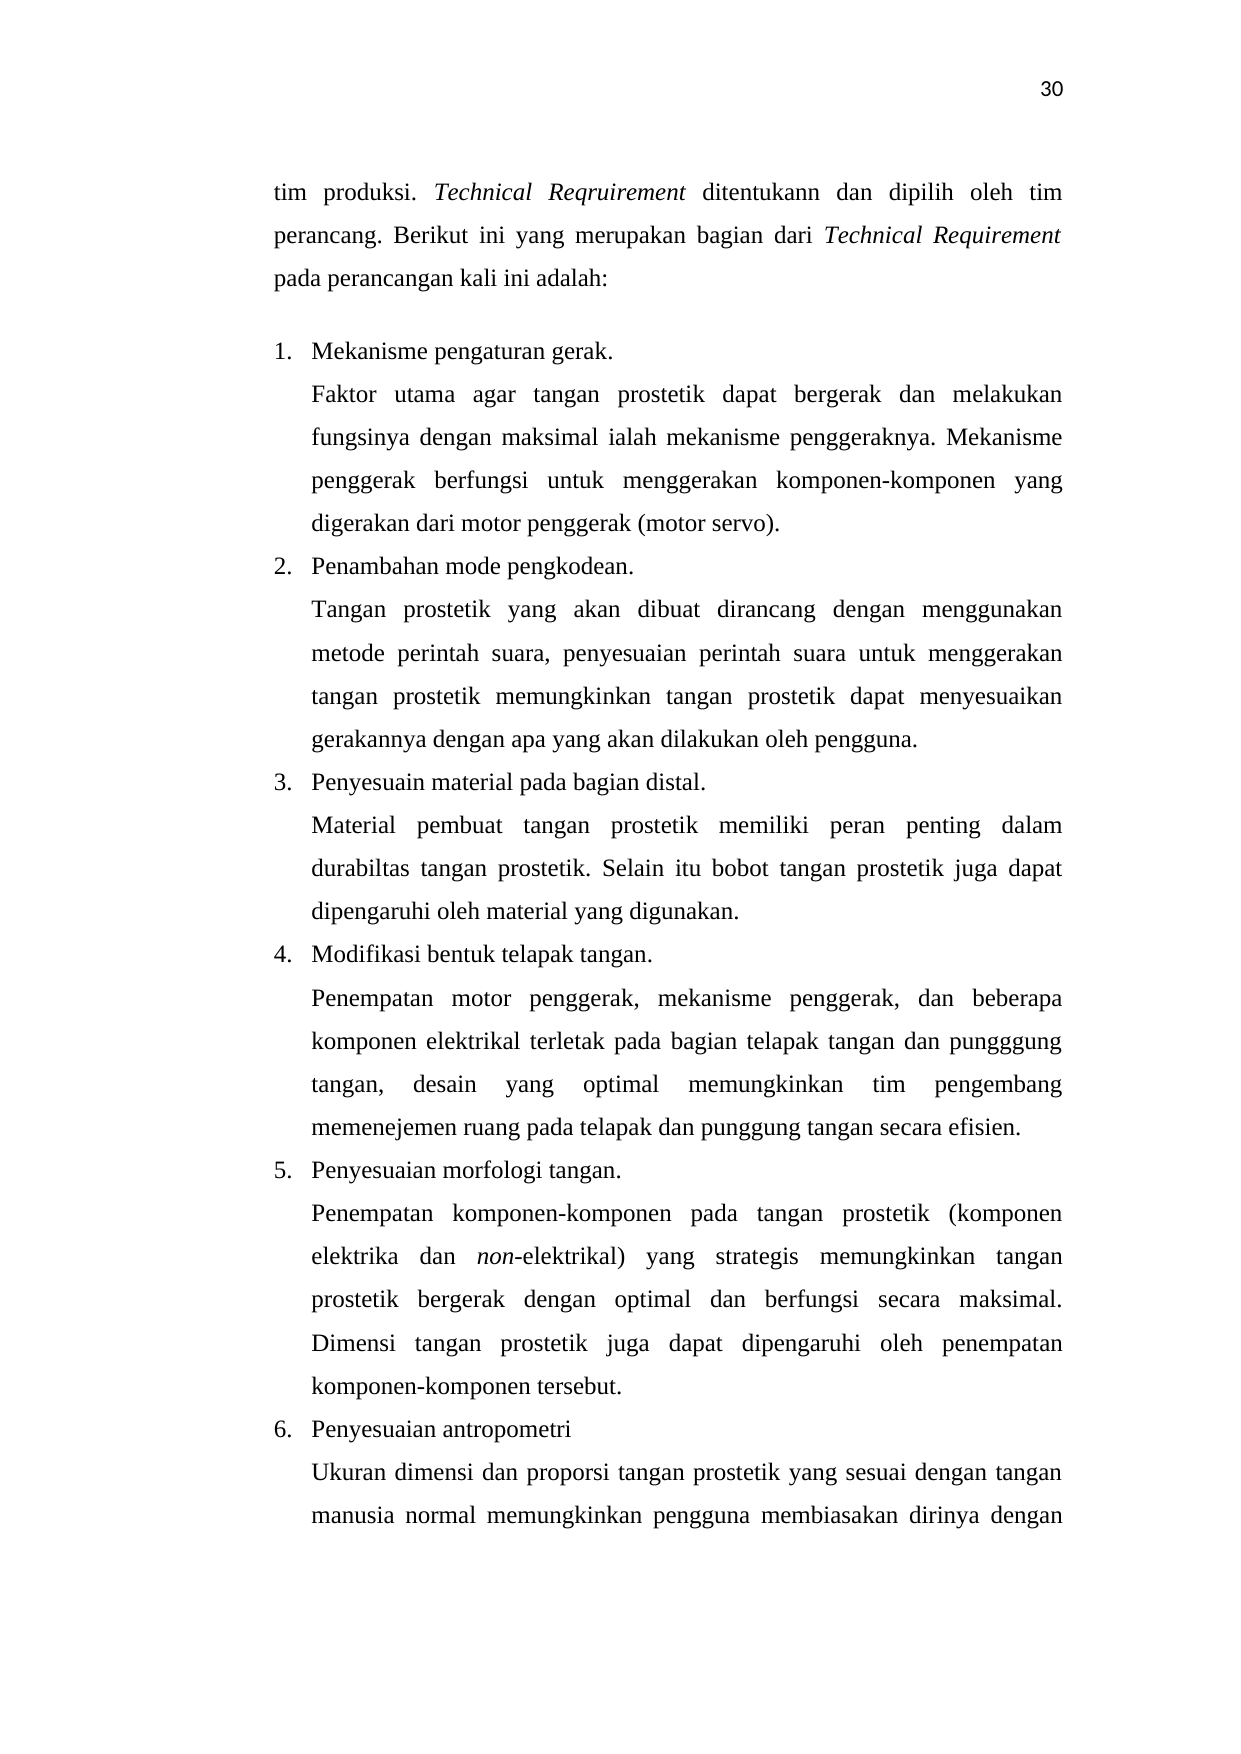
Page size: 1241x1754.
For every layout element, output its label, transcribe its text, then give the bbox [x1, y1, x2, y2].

list Mekanisme pengaturan gerak. [274, 336, 1063, 364]
list Tangan prostetik yang akan dibuat dirancang dengan menggunakan metode perintah suara, penyesuaian perintah suara untuk menggerakan tangan prostetik memungkinkan tangan prostetik dapat menyesuaikan gerakannya dengan apa yang akan dilakukan oleh pengguna. [311, 594, 1063, 753]
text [274, 177, 1063, 292]
list Penempatan motor penggerak, mekanisme penggerak, dan beberapa komponen elektrikal terletak pada bagian telapak tangan dan pungggung tangan, desain yang optimal memungkinkan tim pengembang memenejemen ruang pada telapak dan punggung tangan secara efisien. [311, 983, 1063, 1141]
list Penyesuaian morfologi tangan. [274, 1155, 1063, 1184]
list Penambahan mode pengkodean. [274, 551, 1063, 580]
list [311, 1457, 1063, 1529]
list Penempatan komponen-komponen pada tangan prostetik (komponen elektrika dan non-elektrikal) yang strategis memungkinkan tangan prostetik bergerak dengan optimal dan berfungsi secara maksimal. Dimensi tangan prostetik juga dapat dipengaruhi oleh penempatan komponen-komponen tersebut. [311, 1198, 1063, 1399]
list Penyesuaian antropometri [274, 1414, 1063, 1443]
list Faktor utama agar tangan prostetik dapat bergerak dan melakukan fungsinya dengan maksimal ialah mekanisme penggeraknya. Mekanisme penggerak berfungsi untuk menggerakan komponen-komponen yang digerakan dari motor penggerak (motor servo). [311, 379, 1063, 537]
list Penyesuain material pada bagian distal. [274, 767, 1063, 796]
list Material pembuat tangan prostetik memiliki peran penting dalam durabiltas tangan prostetik. Selain itu bobot tangan prostetik juga dapat dipengaruhi oleh material yang digunakan. [311, 810, 1063, 925]
list Modifikasi bentuk telapak tangan. [274, 939, 1063, 968]
